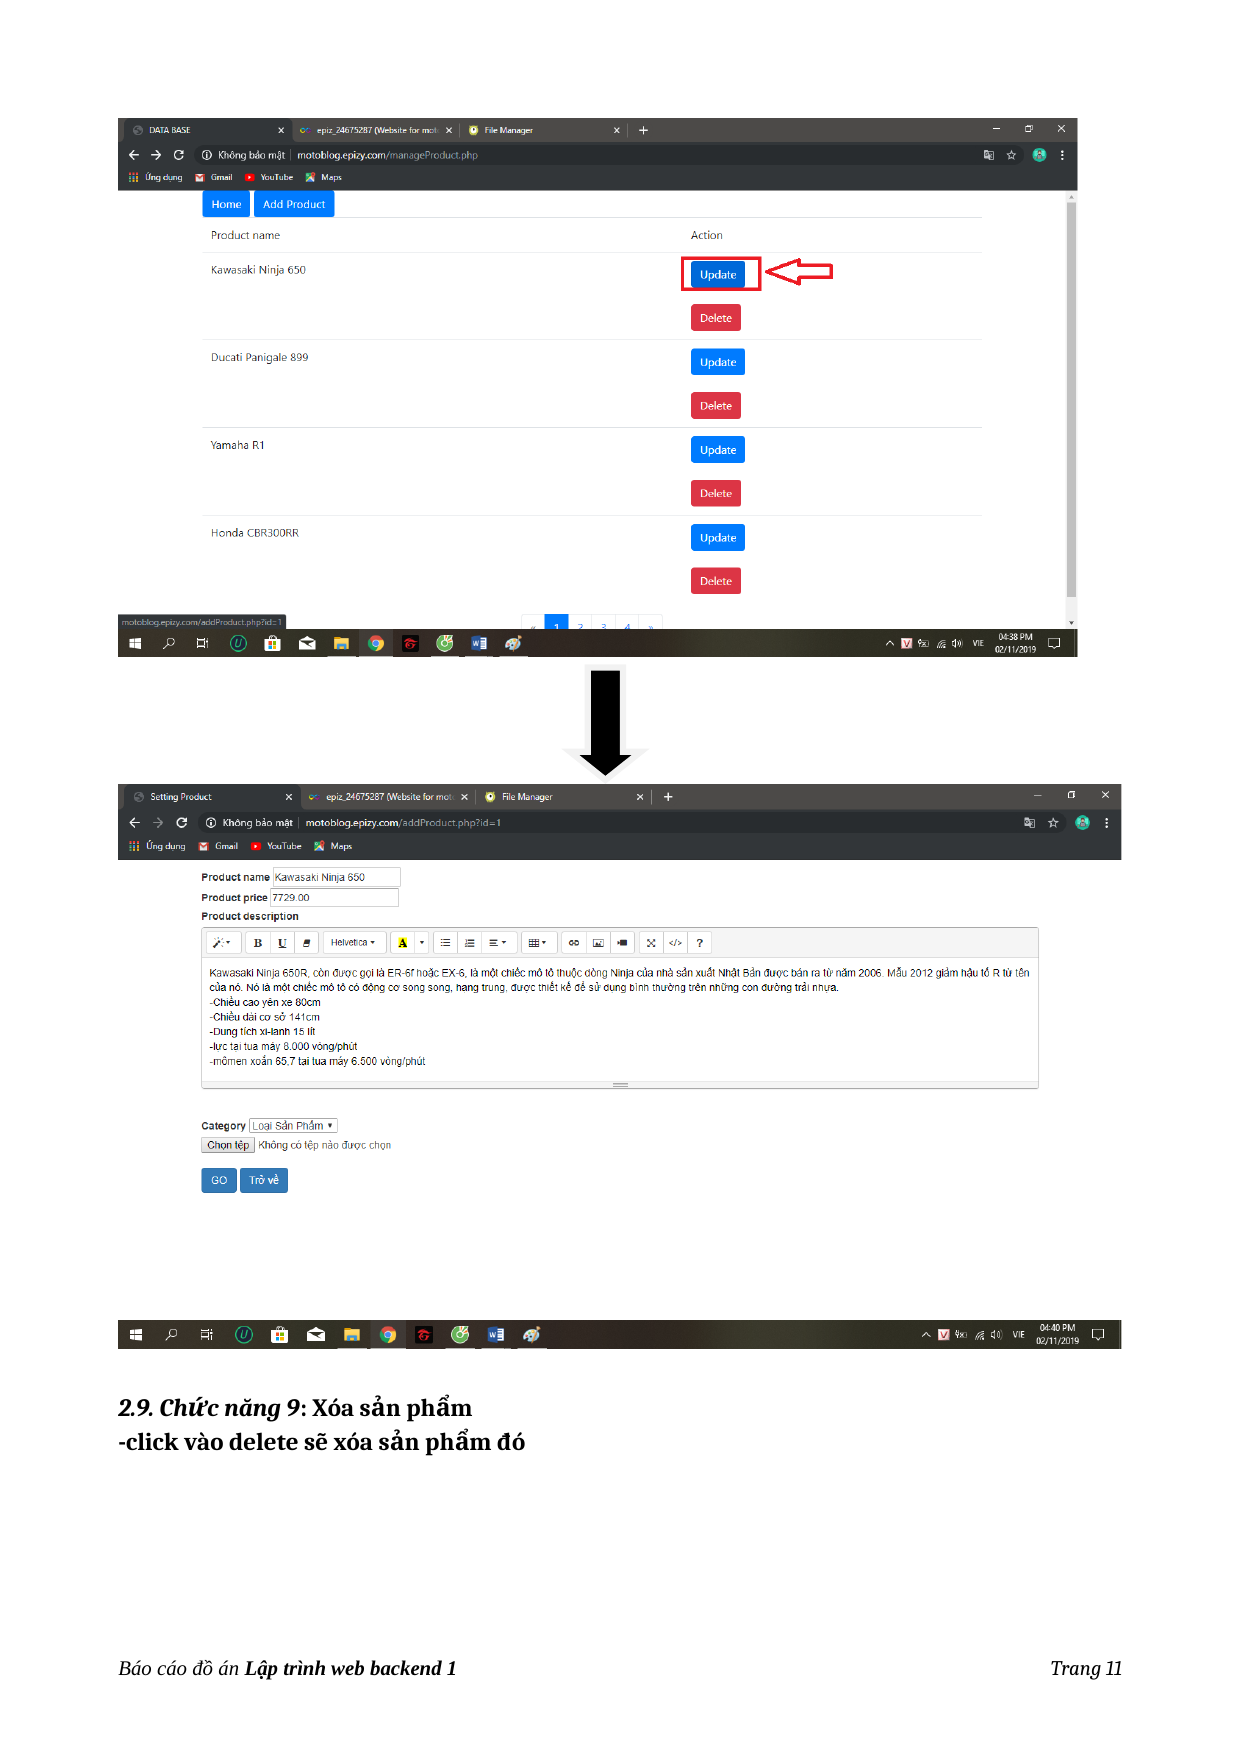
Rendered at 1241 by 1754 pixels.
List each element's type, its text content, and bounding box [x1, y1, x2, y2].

text -click vào delete sẽ xóa sản phẩm đó [118, 1427, 1122, 1456]
picture [118, 118, 1122, 657]
picture [118, 784, 1122, 1349]
text 2.9. Chức năng 9: Xóa sản phẩm [118, 1394, 1122, 1423]
